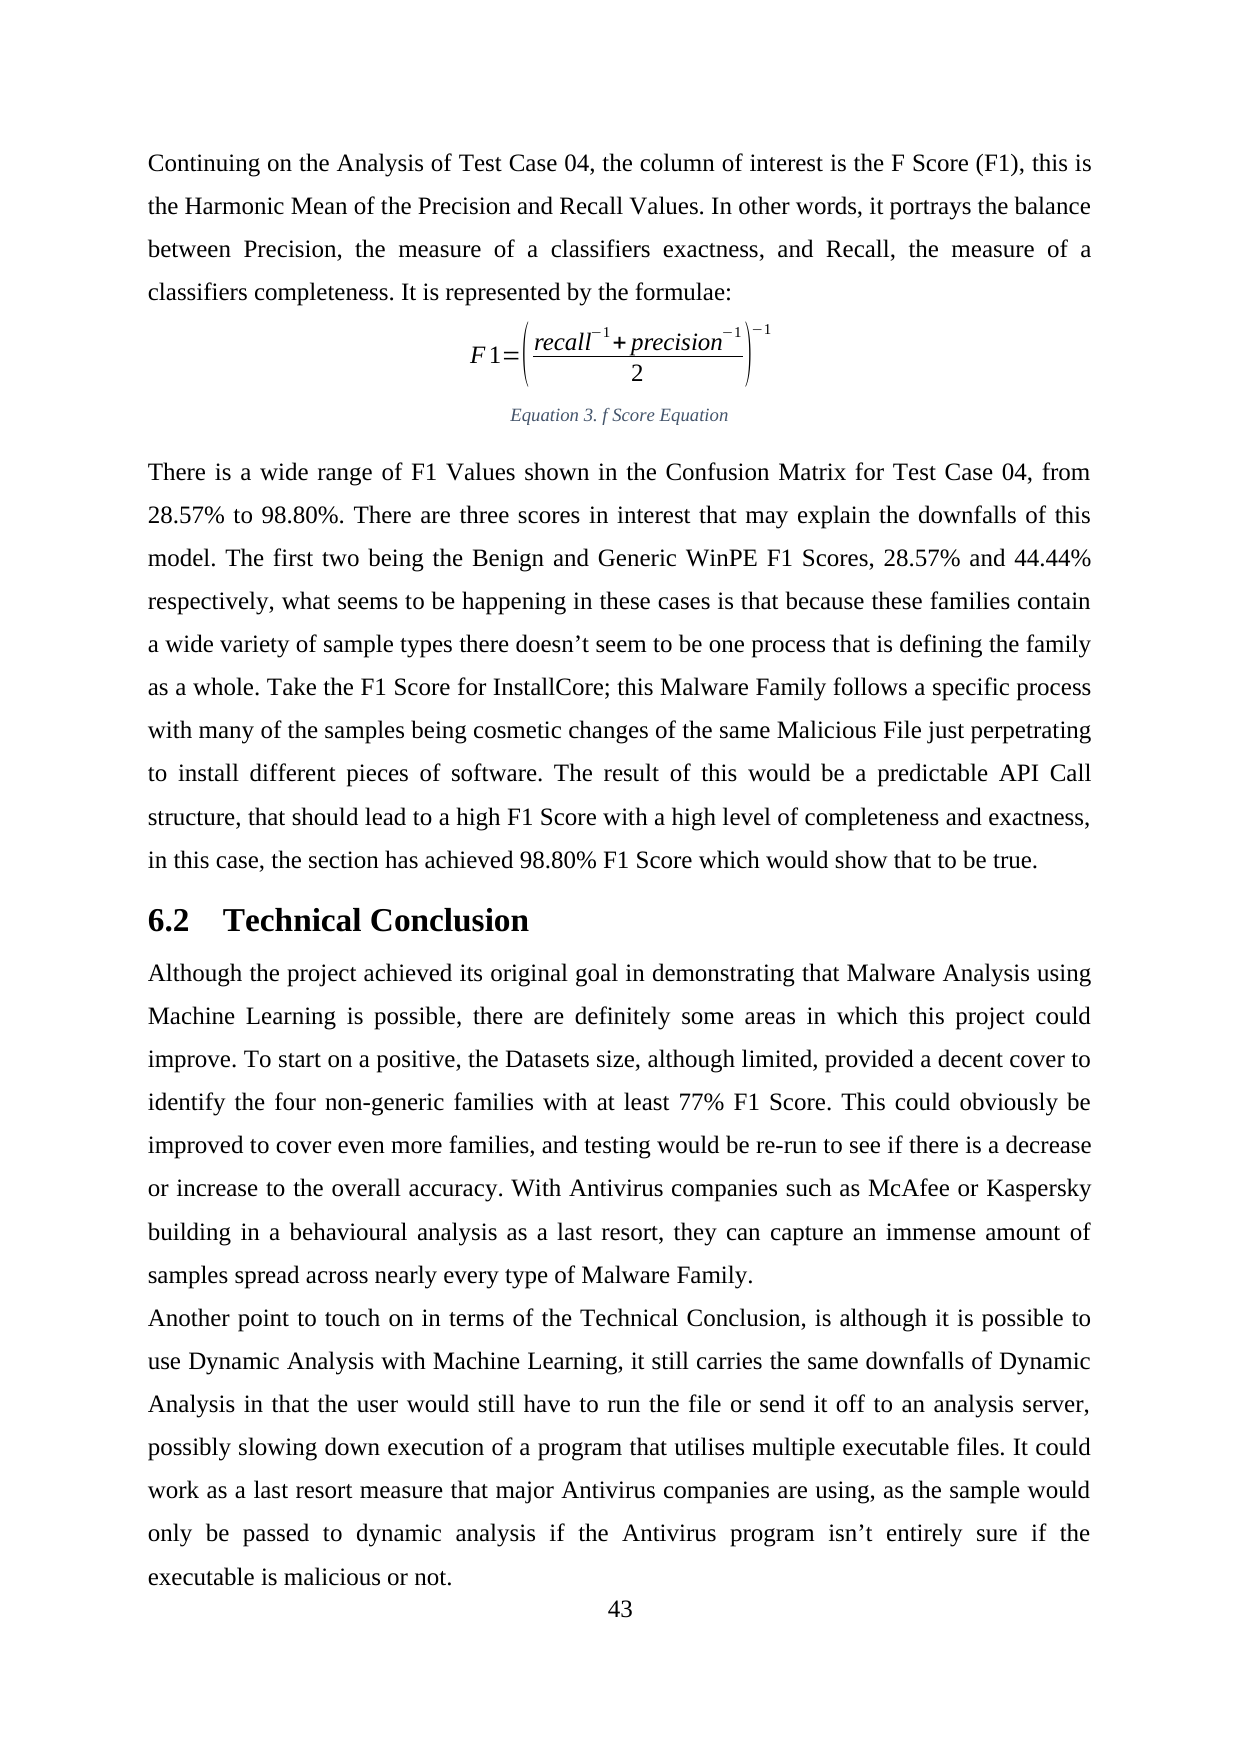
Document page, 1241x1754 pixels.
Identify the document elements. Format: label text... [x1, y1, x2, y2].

text Continuing on the Analysis of Test Case 04, the column of interest is the F Score (F1), this is the Harmonic Mean of the Precision and Recall Values. In other words, it portrays the balance between Precision, the measure of a classifiers exactness, and Recall, the measure of a classifiers completeness. It is represented by the formulae: [148, 148, 1092, 306]
text Another point to touch on in terms of the Technical Conclusion, is although it is possible to use Dynamic Analysis with Machine Learning, it still carries the same downfalls of Dynamic Analysis in that the user would still have to run the file or send it off to an analysis server, possibly slowing down execution of a program that utilises multiple executable files. It could work as a last resort measure that major Antivirus companies are using, as the sample would only be passed to dynamic analysis if the Antivirus program isn’t entirely sure if the executable is malicious or not. [148, 1303, 1092, 1590]
text Although the project achieved its original goal in demonstrating that Malware Analysis using Machine Learning is possible, there are definitely some areas in which this project could improve. To start on a positive, the Datasets size, although limited, provided a decent cover to identify the four non-generic families with at least 77% F1 Score. This could obviously be improved to cover even more families, and testing would be re-run to see if there is a decrease or increase to the overall accuracy. With Antivirus companies such as McAfee or Kaspersky building in a behavioural analysis as a last resort, they can capture an immense amount of samples spread across nearly every type of Malware Family. [148, 958, 1092, 1288]
text There is a wide range of F1 Values shown in the Confusion Matrix for Test Case 04, from 28.57% to 98.80%. There are three scores in interest that may explain the downfalls of this model. The first two being the Benign and Generic WinPE F1 Scores, 28.57% and 44.44% respectively, what seems to be happening in these cases is that because these families contain a wide variety of sample types there doesn’t seem to be one process that is defining the family as a whole. Take the F1 Score for InstallCore; this Malware Family follows a specific process with many of the samples being cosmetic changes of the same Malicious File just perpetrating to install different pieces of software. The result of this would be a predictable API Call structure, that should lead to a high F1 Score with a high level of completeness and exactness, in this case, the section has achieved 98.80% F1 Score which would show that to be true. [148, 457, 1092, 873]
subtitle Technical Conclusion [148, 900, 1092, 939]
